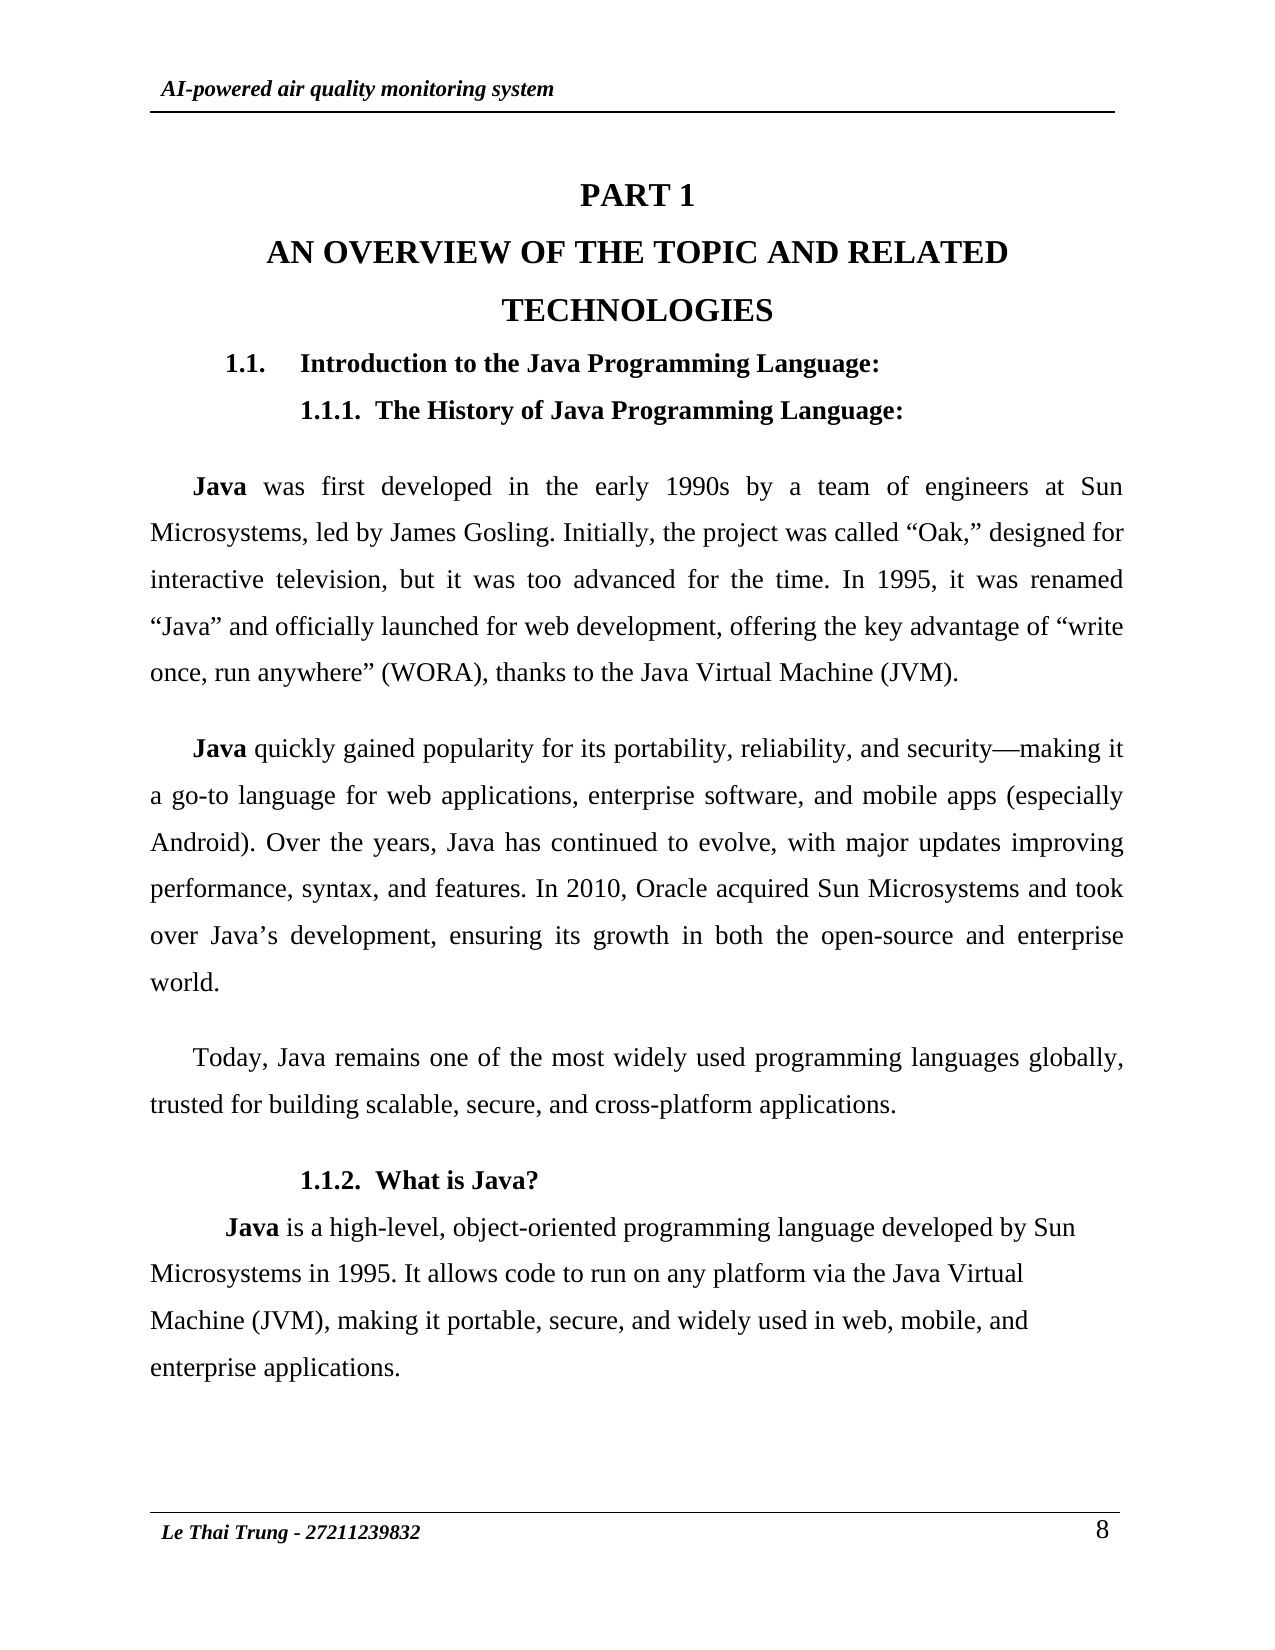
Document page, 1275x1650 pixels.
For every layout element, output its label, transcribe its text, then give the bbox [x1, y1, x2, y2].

text PART 1 [150, 175, 1125, 213]
list Introduction to the Java Programming Language: [225, 347, 1125, 378]
text Today, Java remains one of the most widely used programming languages globally, trusted for building scalable, secure, and cross-platform applications. [150, 1041, 1125, 1119]
list The History of Java Programming Language: [300, 394, 1125, 425]
list What is Java? [300, 1164, 1125, 1195]
text Java was first developed in the early 1990s by a team of engineers at Sun Microsystems, led by James Gosling. Initially, the project was called “Oak,” designed for interactive television, but it was too advanced for the time. In 1995, it was renamed “Java” and officially launched for web development, offering the key advantage of “write once, run anywhere” (WORA), thanks to the Java Virtual Machine (JVM). [150, 470, 1125, 688]
text AN OVERVIEW OF THE TOPIC AND RELATED TECHNOLOGIES [150, 232, 1125, 328]
text Java quickly gained popularity for its portability, reliability, and security—making it a go-to language for web applications, enterprise software, and mobile apps (especially Android). Over the years, Java has continued to evolve, with major updates improving performance, syntax, and features. In 2010, Oracle acquired Sun Microsystems and took over Java’s development, ensuring its growth in both the open-source and enterprise world. [150, 732, 1125, 997]
text Java is a high-level, object-oriented programming language developed by Sun Microsystems in 1995. It allows code to run on any platform via the Java Virtual Machine (JVM), making it portable, secure, and widely used in web, mobile, and enterprise applications. [150, 1211, 1125, 1382]
